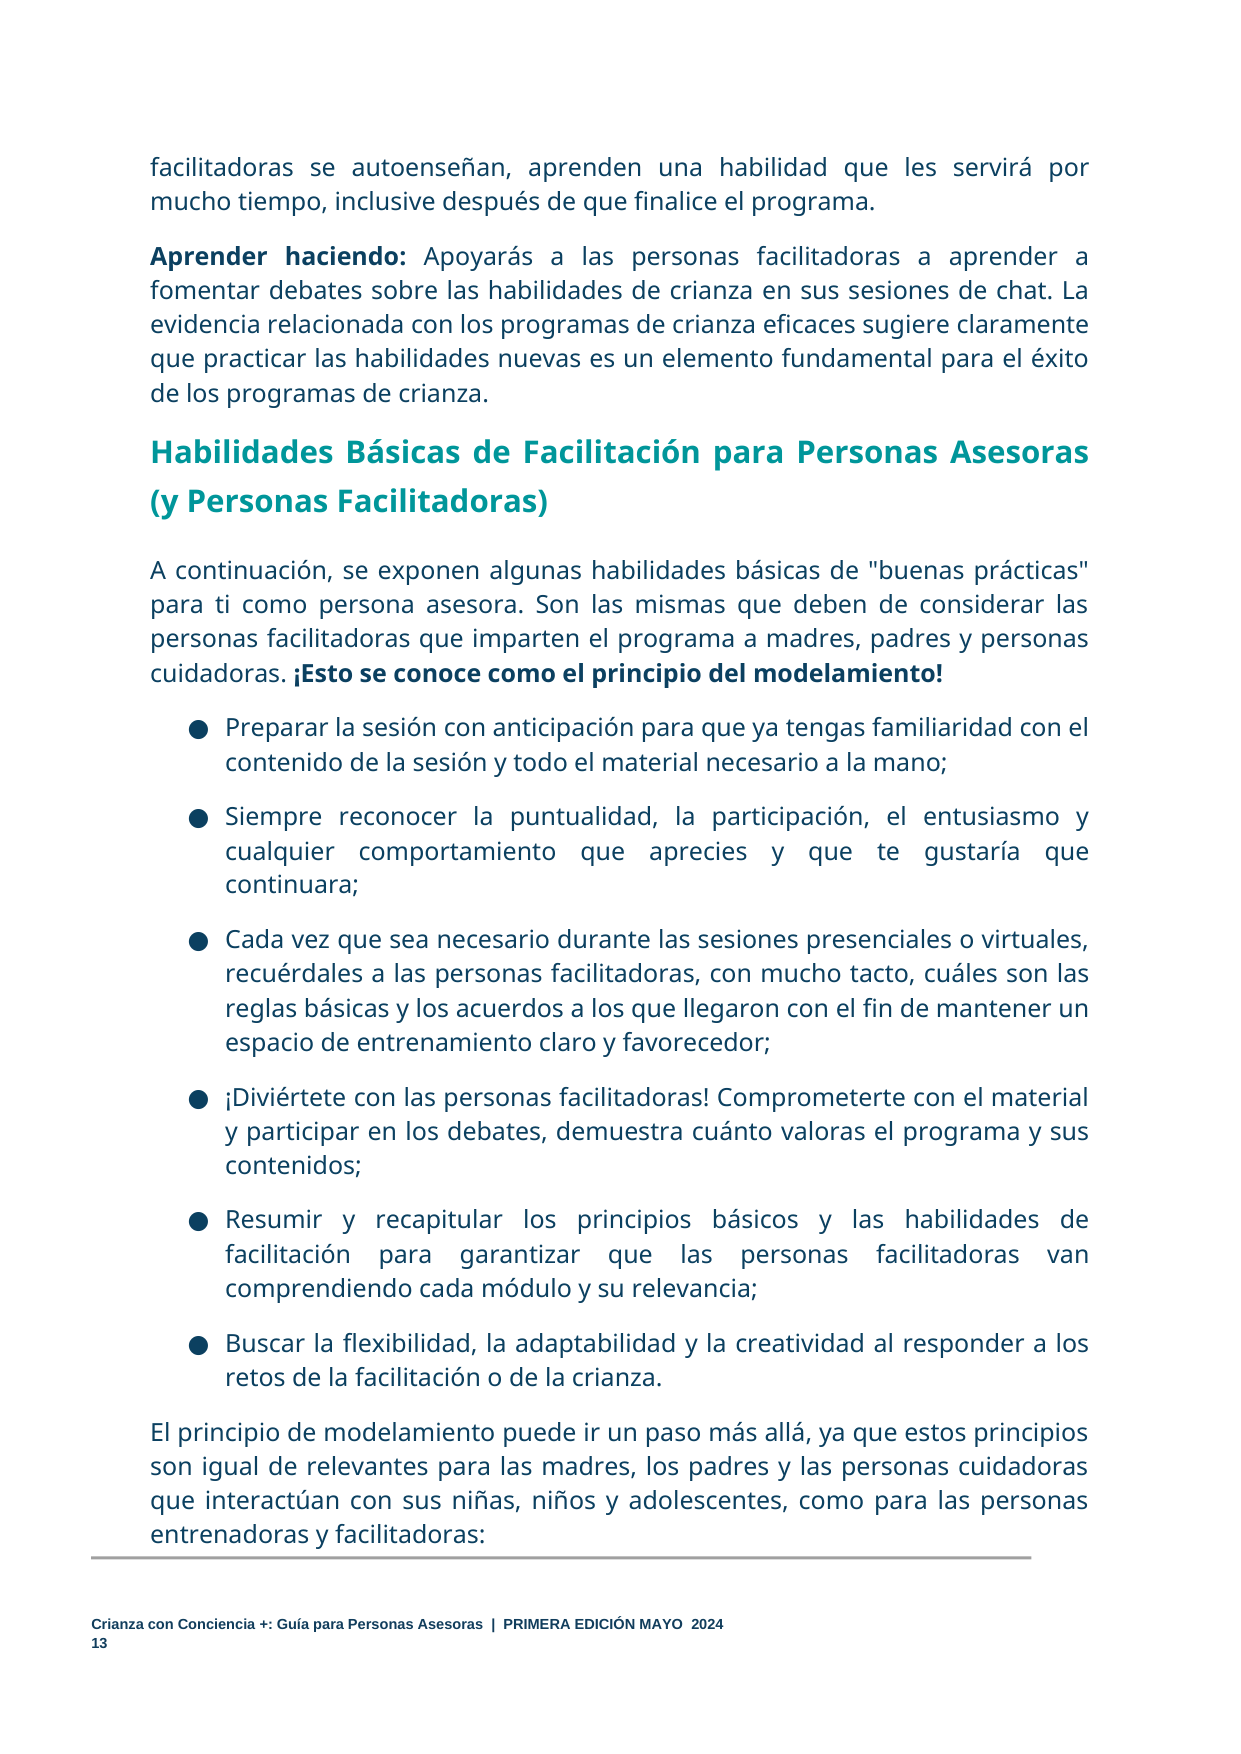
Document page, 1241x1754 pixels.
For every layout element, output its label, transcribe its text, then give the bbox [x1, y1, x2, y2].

text Aprender haciendo: Apoyarás a las personas facilitadoras a aprender a fomentar debates sobre las habilidades de crianza en sus sesiones de chat. La evidencia relacionada con los programas de crianza eficaces sugiere claramente que practicar las habilidades nuevas es un elemento fundamental para el éxito de los programas de crianza. [150, 239, 1090, 409]
list Resumir y recapitular los principios básicos y las habilidades de facilitación para garantizar que las personas facilitadoras van comprendiendo cada módulo y su relevancia; [187, 1202, 1090, 1304]
subtitle Habilidades Básicas de Facilitación para Personas Asesoras (y Personas Facilitadoras) [150, 430, 1090, 522]
list Preparar la sesión con anticipación para que ya tengas familiaridad con el contenido de la sesión y todo el material necesario a la mano; [187, 710, 1090, 778]
list ¡Diviértete con las personas facilitadoras! Comprometerte con el material y participar en los debates, demuestra cuánto valoras el programa y sus contenidos; [187, 1079, 1090, 1181]
list Buscar la flexibilidad, la adaptabilidad y la creatividad al responder a los retos de la facilitación o de la crianza. [187, 1325, 1090, 1393]
text El principio de modelamiento puede ir un paso más allá, ya que estos principios son igual de relevantes para las madres, los padres y las personas cuidadoras que interactúan con sus niñas, niños y adolescentes, como para las personas entrenadoras y facilitadoras: [150, 1414, 1090, 1550]
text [150, 150, 1090, 218]
list Cada vez que sea necesario durante las sesiones presenciales o virtuales, recuérdales a las personas facilitadoras, con mucho tacto, cuáles son las reglas básicas y los acuerdos a los que llegaron con el fin de mantener un espacio de entrenamiento claro y favorecedor; [187, 922, 1090, 1058]
list Siempre reconocer la puntualidad, la participación, el entusiasmo y cualquier comportamiento que aprecies y que te gustaría que continuara; [187, 799, 1090, 901]
text A continuación, se exponen algunas habilidades básicas de "buenas prácticas" para ti como persona asesora. Son las mismas que deben de considerar las personas facilitadoras que imparten el programa a madres, padres y personas cuidadoras. ¡Esto se conoce como el principio del modelamiento! [150, 553, 1090, 689]
